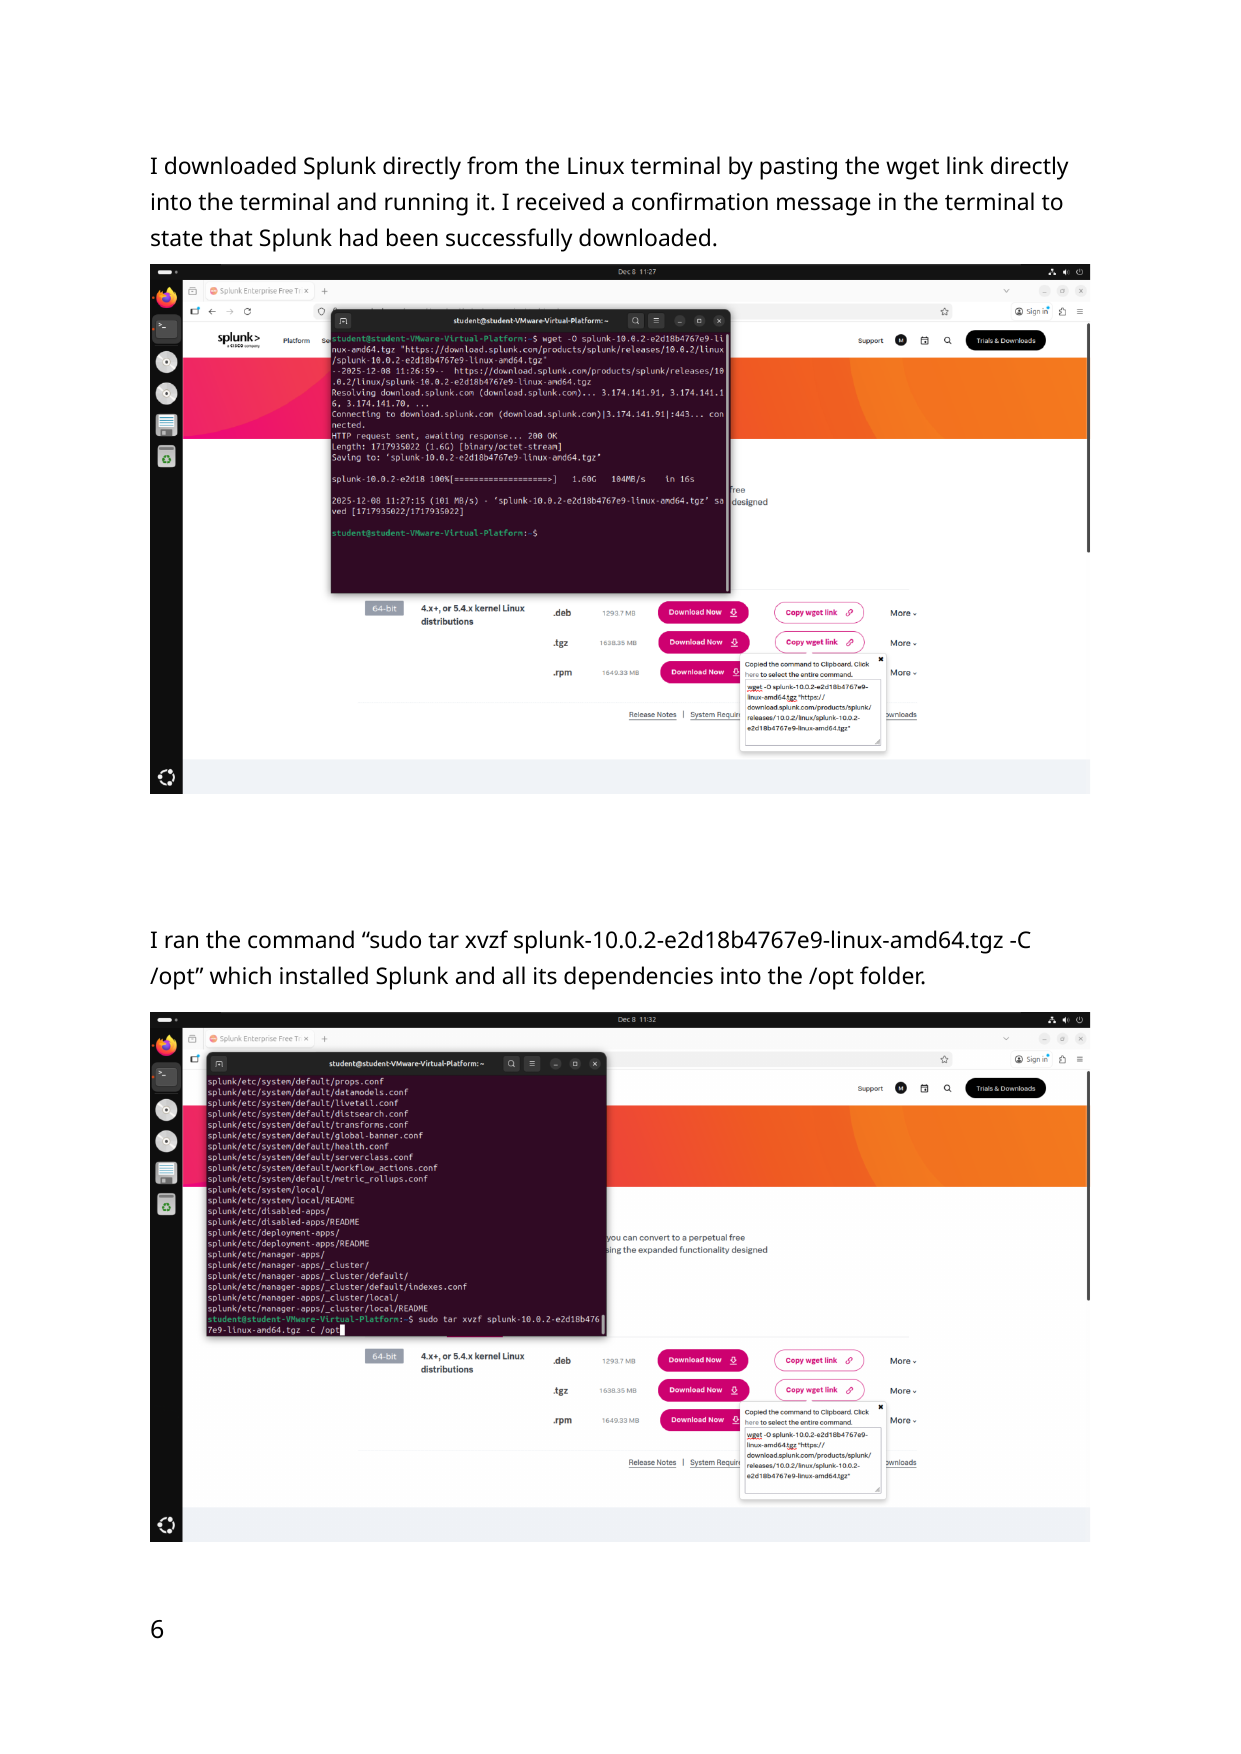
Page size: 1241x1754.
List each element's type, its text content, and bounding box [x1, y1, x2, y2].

text I downloaded Splunk directly from the Linux terminal by pasting the wget link directly into the terminal and running it. I received a confirmation message in the terminal to state that Splunk had been successfully downloaded. [150, 150, 1090, 253]
picture [150, 264, 1091, 794]
text I ran the command “sudo tar xvzf splunk-10.0.2-e2d18b4767e9-linux-amd64.tgz -C /opt” which installed Splunk and all its dependencies into the /opt folder. [150, 924, 1090, 992]
picture [150, 1012, 1091, 1542]
